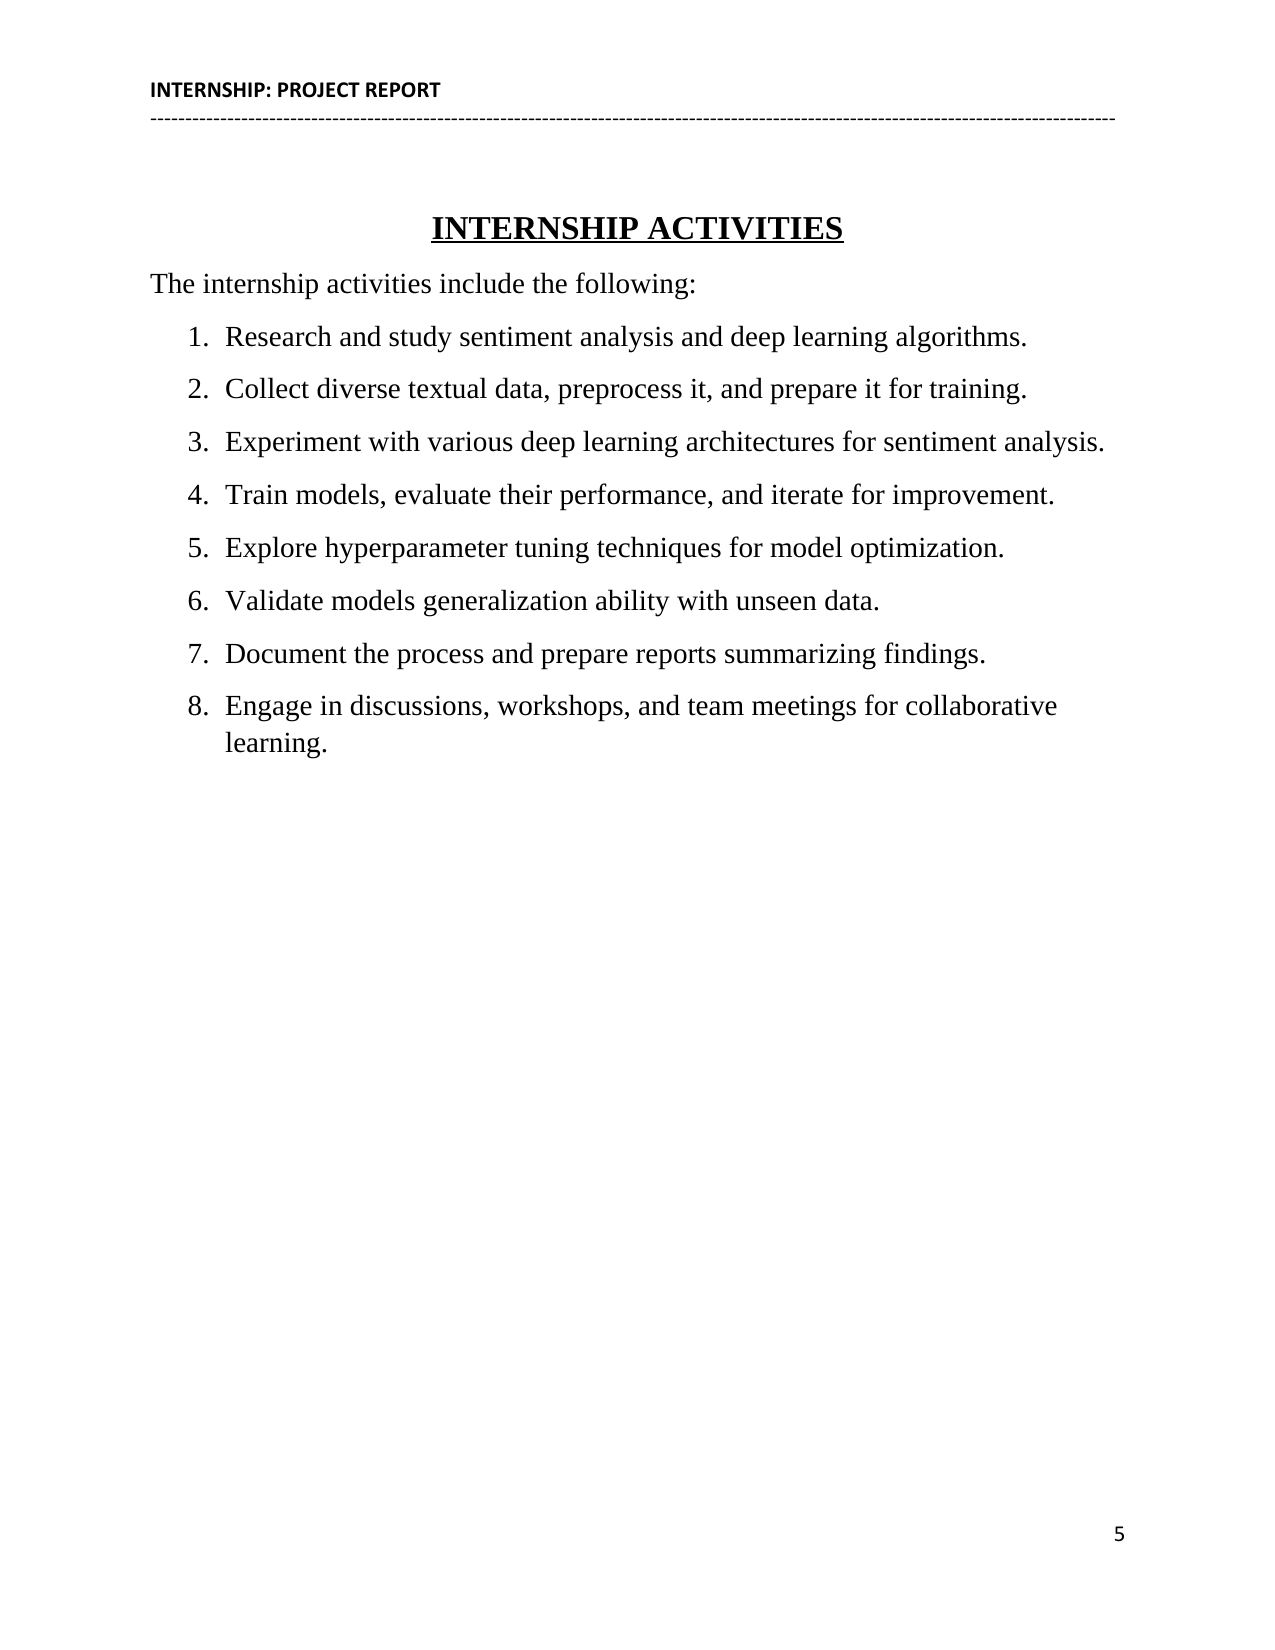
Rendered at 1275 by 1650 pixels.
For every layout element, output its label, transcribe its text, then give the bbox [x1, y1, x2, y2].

list Engage in discussions, workshops, and team meetings for collaborative learning. [187, 688, 1125, 758]
list Explore hyperparameter tuning techniques for model optimization. [187, 530, 1125, 564]
list Research and study sentiment analysis and deep learning algorithms. [187, 319, 1125, 352]
subtitle INTERNSHIP ACTIVITIES [150, 208, 1125, 246]
list Validate models generalization ability with unseen data. [187, 583, 1125, 616]
list Collect diverse textual data, preprocess it, and prepare it for training. [187, 372, 1125, 405]
list Train models, evaluate their performance, and iterate for improvement. [187, 477, 1125, 511]
list Document the process and prepare reports summarizing findings. [187, 636, 1125, 669]
text The internship activities include the following: [150, 266, 1125, 299]
list Experiment with various deep learning architectures for sentiment analysis. [187, 424, 1125, 458]
